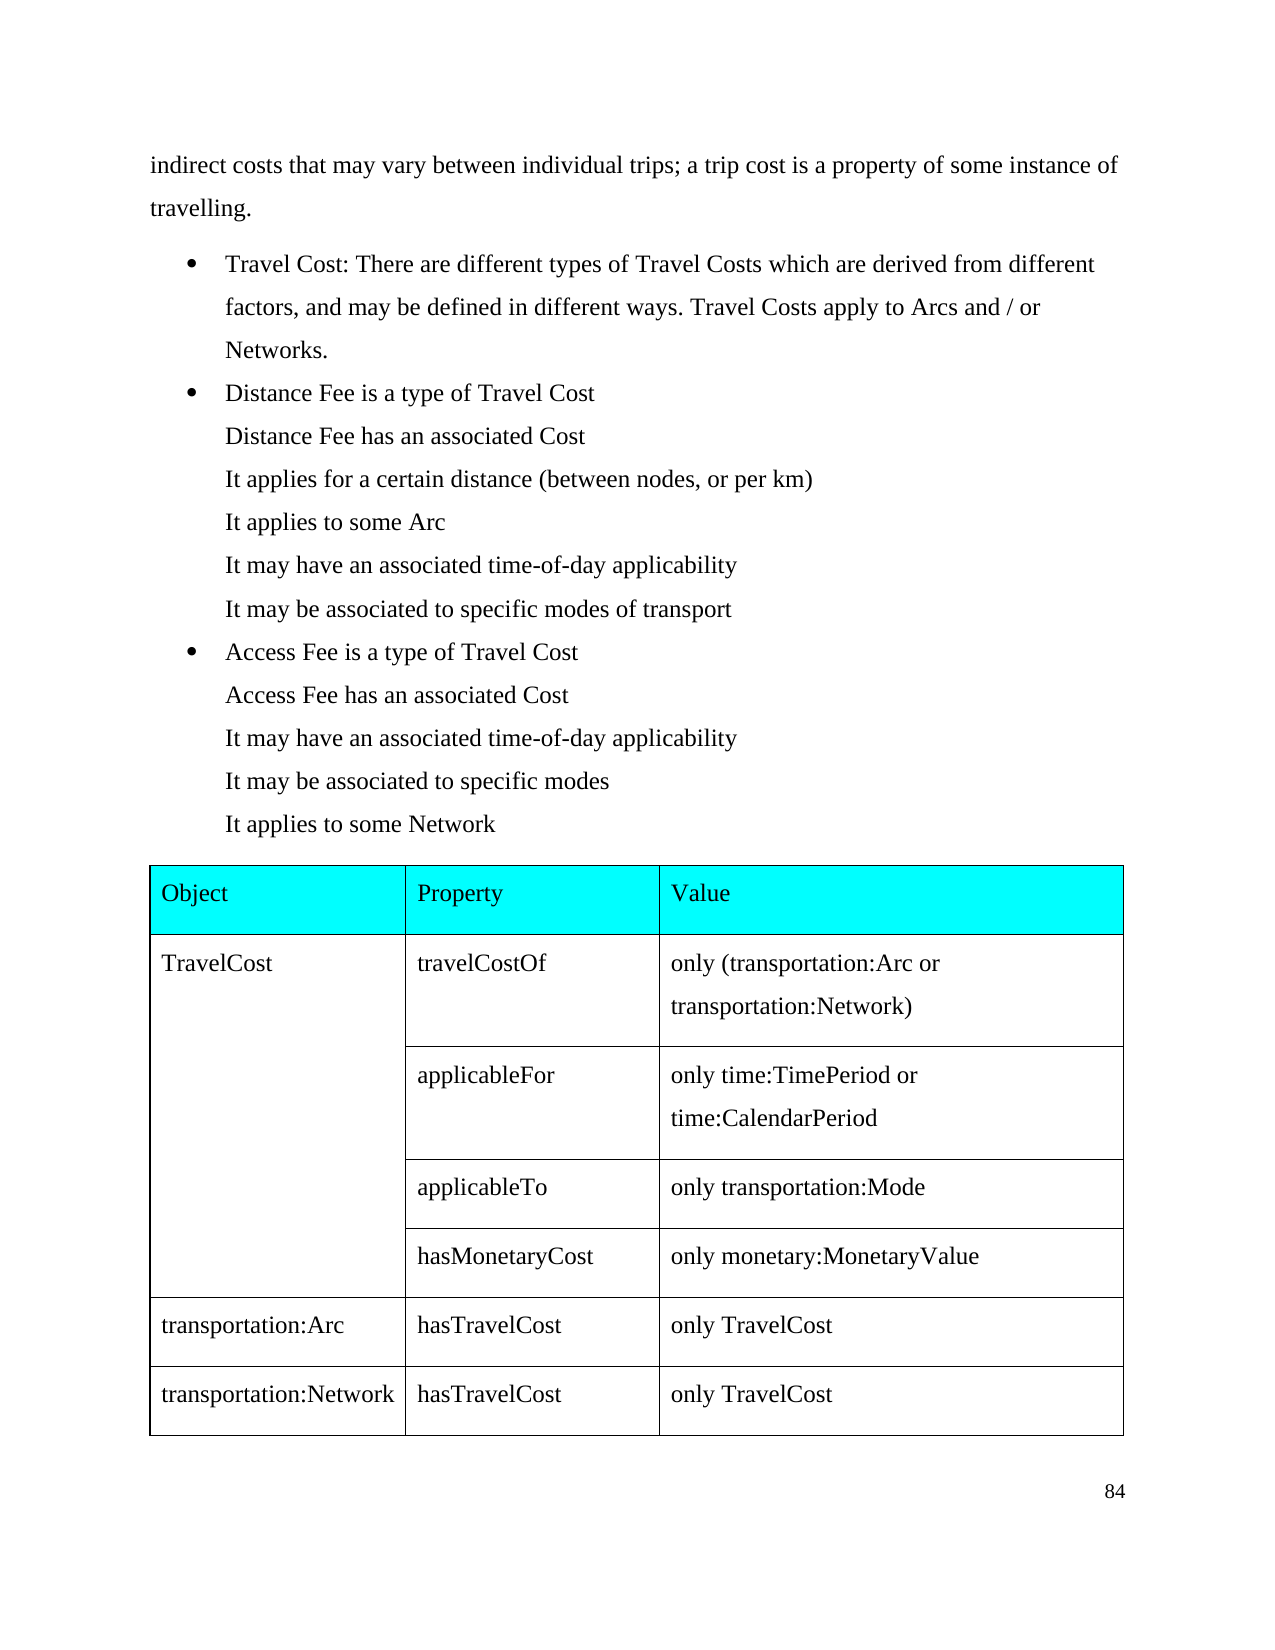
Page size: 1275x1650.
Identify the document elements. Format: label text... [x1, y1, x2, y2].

list Distance Fee is a type of Travel Cost Distance Fee has an associated Cost It applies for a certain distance (between nodes, or per km) It applies to some Arc It may have an associated time-of-day applicability It may be associated to specific modes of transport [187, 378, 1125, 622]
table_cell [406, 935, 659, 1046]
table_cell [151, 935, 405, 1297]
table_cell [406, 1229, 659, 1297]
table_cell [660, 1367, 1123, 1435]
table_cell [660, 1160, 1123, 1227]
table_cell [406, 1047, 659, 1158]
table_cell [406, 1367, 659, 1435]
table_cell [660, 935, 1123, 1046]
list Access Fee is a type of Travel Cost Access Fee has an associated Cost It may have an associated time-of-day applicability It may be associated to specific modes It applies to some Network [187, 637, 1125, 838]
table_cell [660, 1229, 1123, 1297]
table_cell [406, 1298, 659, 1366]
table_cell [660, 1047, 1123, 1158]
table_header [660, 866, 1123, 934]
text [150, 150, 1125, 222]
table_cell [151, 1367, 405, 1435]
list Travel Cost: There are different types of Travel Costs which are derived from different factors, and may be defined in different ways. Travel Costs apply to Arcs and / or Networks. [187, 249, 1125, 364]
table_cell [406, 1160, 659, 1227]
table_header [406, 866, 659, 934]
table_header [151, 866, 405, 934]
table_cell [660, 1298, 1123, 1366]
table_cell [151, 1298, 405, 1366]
